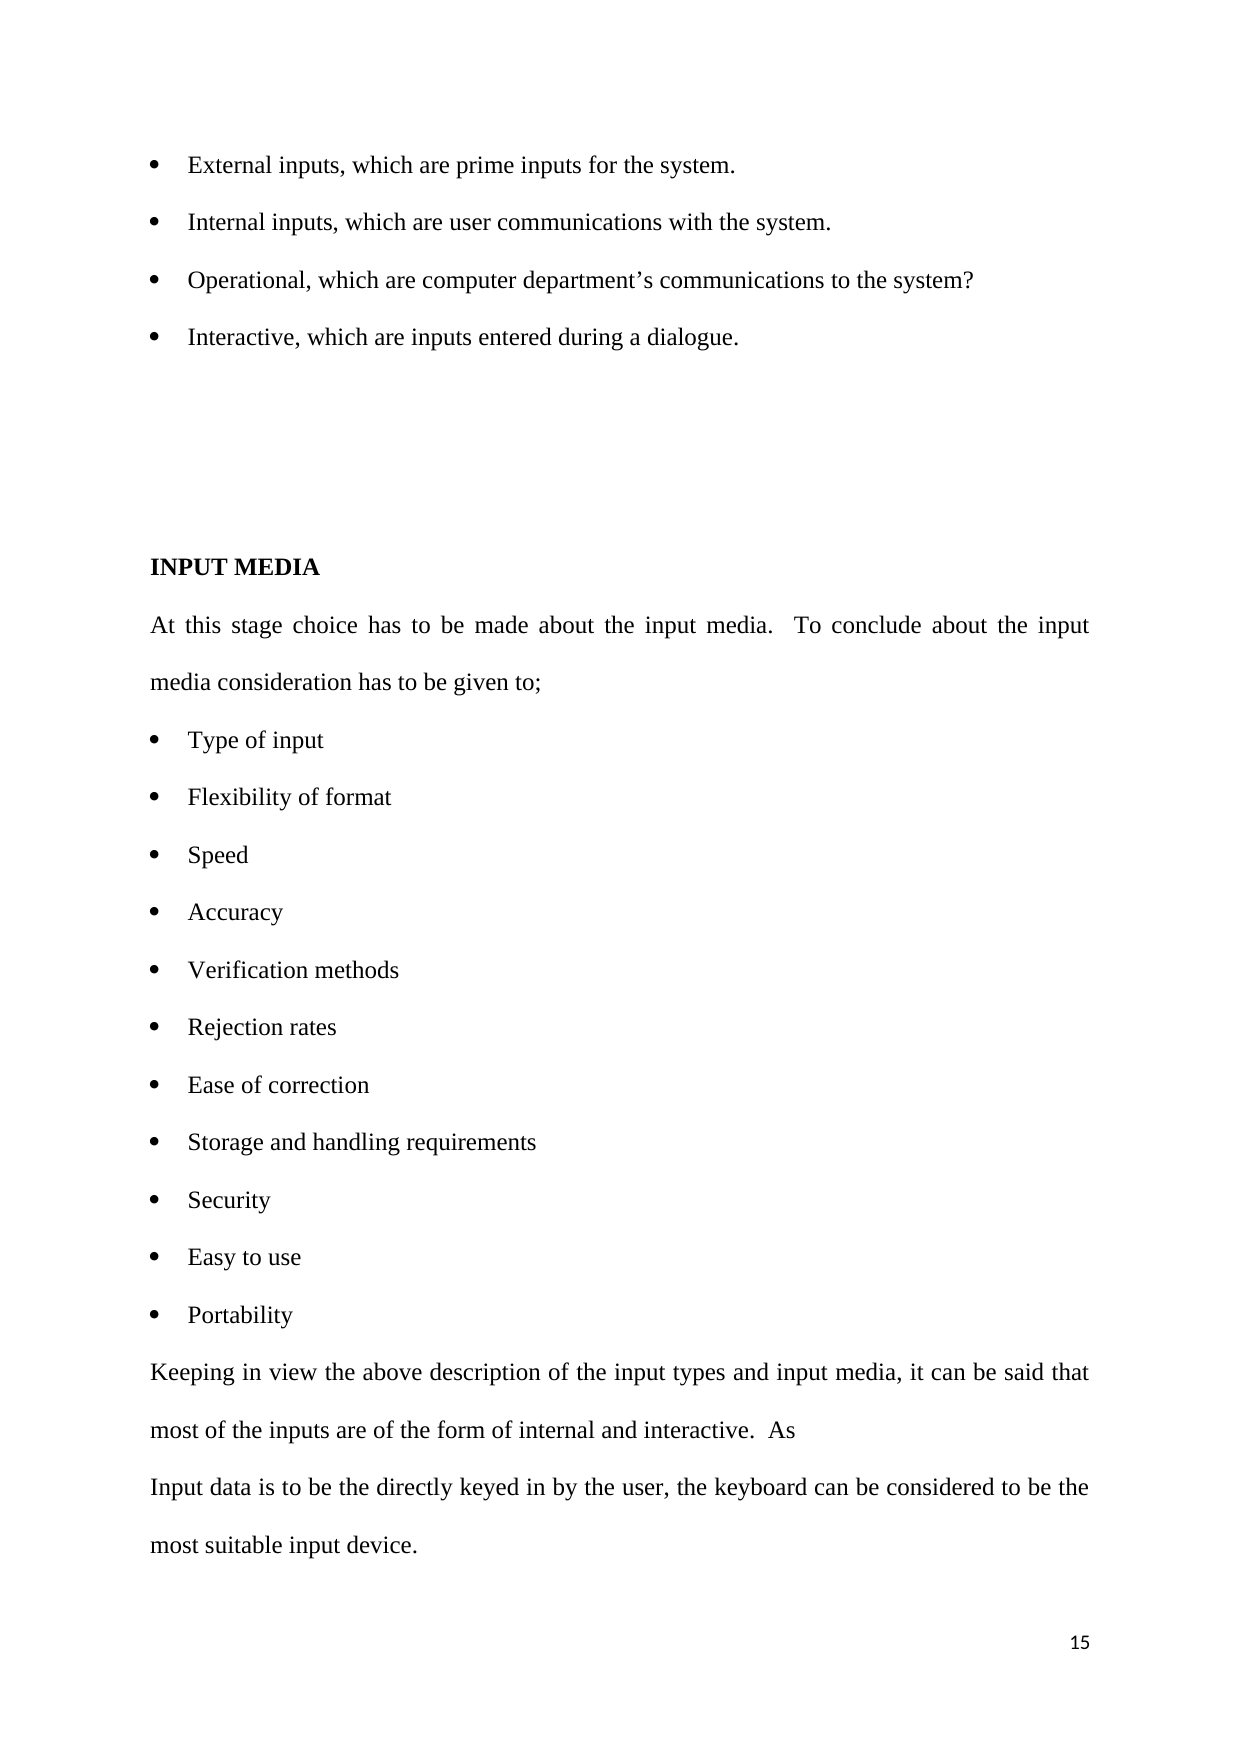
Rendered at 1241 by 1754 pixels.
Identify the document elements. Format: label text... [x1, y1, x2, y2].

list Speed [150, 840, 1090, 869]
list Accuracy [150, 897, 1090, 926]
text Keeping in view the above description of the input types and input media, it can be said that most of the inputs are of the form of internal and interactive. As [150, 1357, 1090, 1444]
list Storage and handling requirements [150, 1127, 1090, 1156]
list Portability [150, 1300, 1090, 1329]
list Flexibility of format [150, 782, 1090, 811]
list Internal inputs, which are user communications with the system. [150, 207, 1090, 236]
list External inputs, which are prime inputs for the system. [150, 150, 1090, 179]
text Input data is to be the directly keyed in by the user, the keyboard can be considered to be the most suitable input device. [150, 1472, 1090, 1559]
text At this stage choice has to be made about the input media. To conclude about the input media consideration has to be given to; [150, 610, 1090, 696]
list Type of input [150, 725, 1090, 754]
list Rejection rates [150, 1012, 1090, 1041]
list Interactive, which are inputs entered during a dialogue. [150, 322, 1090, 351]
list Security [150, 1185, 1090, 1214]
list Easy to use [150, 1242, 1090, 1271]
list Verification methods [150, 955, 1090, 984]
list Ease of correction [150, 1070, 1090, 1099]
list Operational, which are computer department’s communications to the system? [150, 265, 1090, 294]
text INPUT MEDIA [150, 552, 1090, 581]
